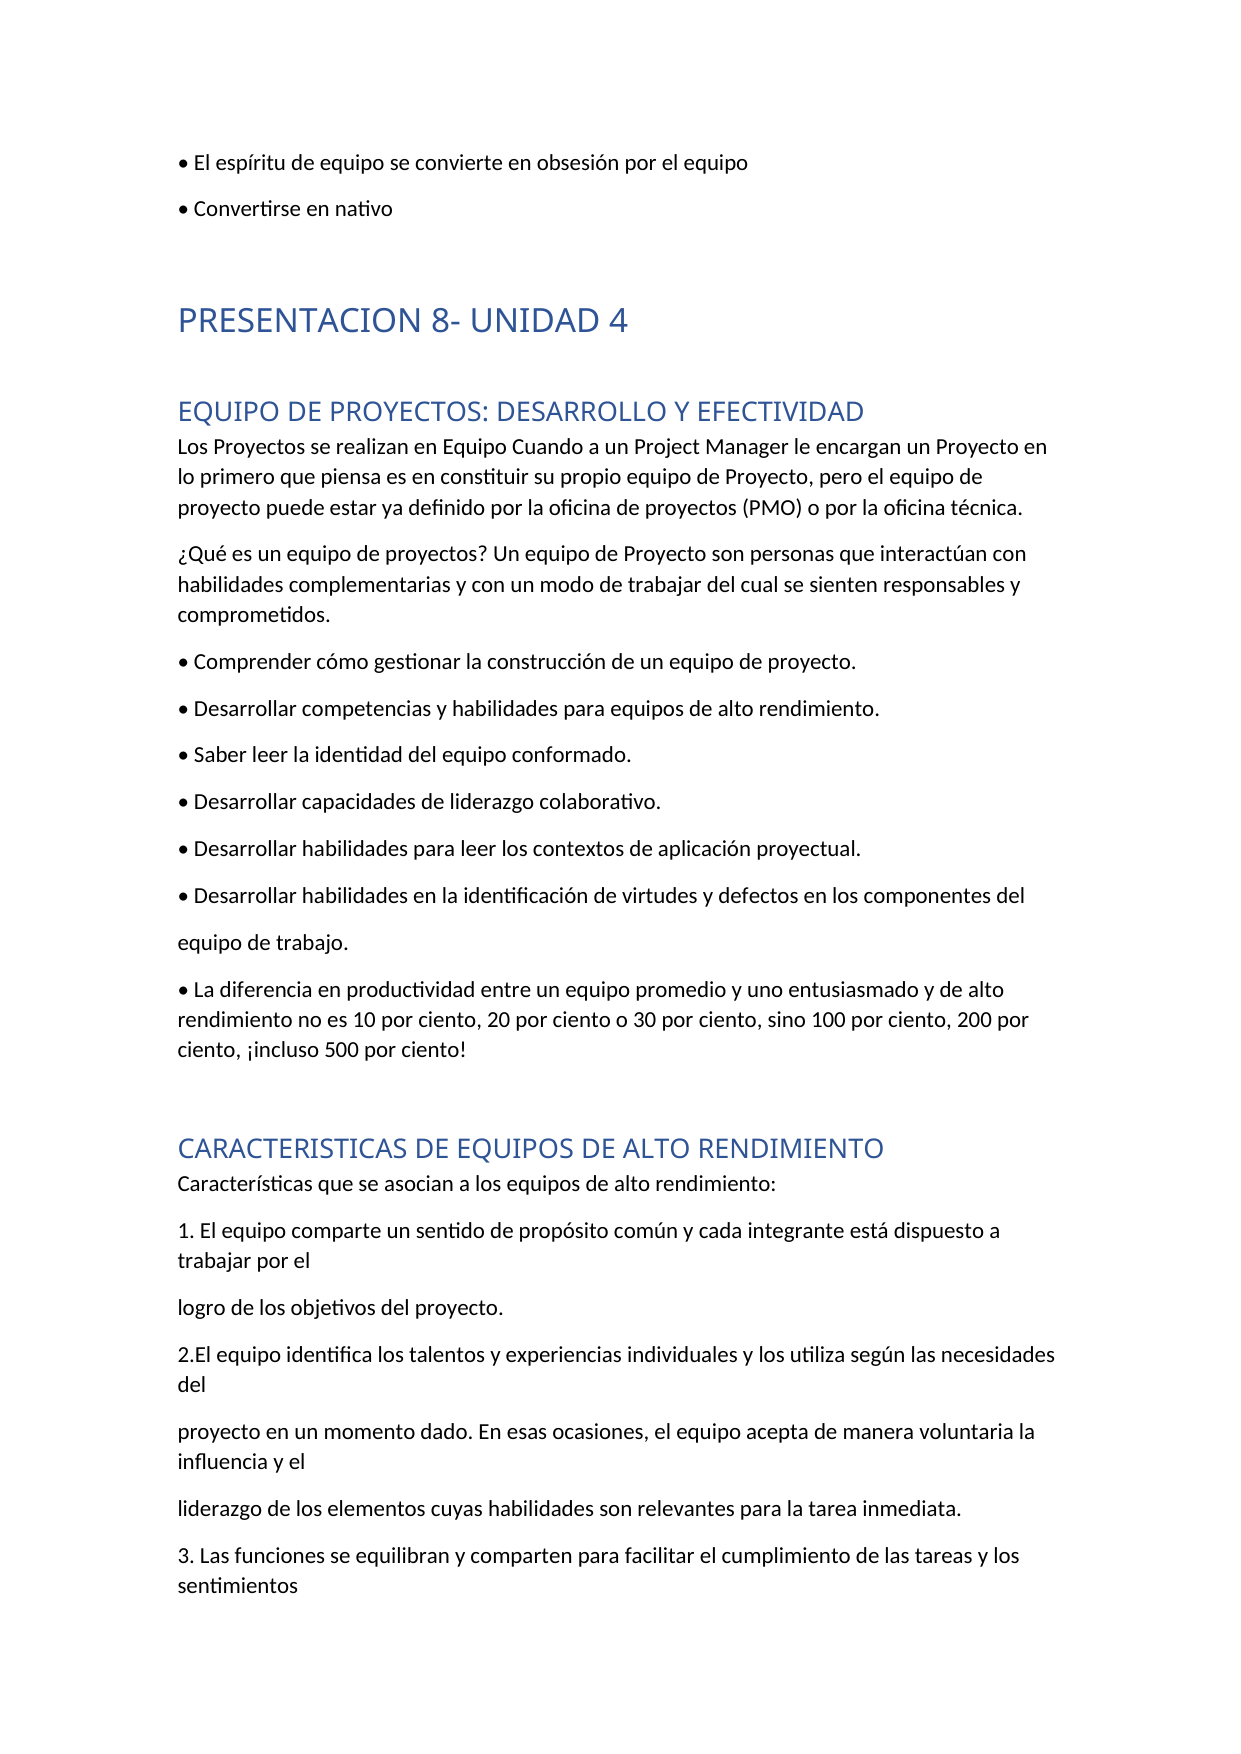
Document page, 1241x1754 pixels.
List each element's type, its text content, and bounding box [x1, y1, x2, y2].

text logro de los objetivos del proyecto. [177, 1293, 1063, 1321]
subtitle CARACTERISTICAS DE EQUIPOS DE ALTO RENDIMIENTO [177, 1129, 1063, 1166]
text Características que se asocian a los equipos de alto rendimiento: [177, 1169, 1063, 1197]
text • Saber leer la identidad del equipo conformado. [177, 741, 1063, 768]
text liderazgo de los elementos cuyas habilidades son relevantes para la tarea inmediata. [177, 1494, 1063, 1522]
text • Desarrollar habilidades en la identificación de virtudes y defectos en los componentes del [177, 881, 1063, 909]
text proyecto en un momento dado. En esas ocasiones, el equipo acepta de manera voluntaria la influencia y el [177, 1417, 1063, 1475]
text • Desarrollar capacidades de liderazgo colaborativo. [177, 787, 1063, 815]
text ¿Qué es un equipo de proyectos? Un equipo de Proyecto son personas que interactúan con habilidades complementarias y con un modo de trabajar del cual se sienten responsables y comprometidos. [177, 539, 1063, 628]
text • Convertirse en nativo [177, 194, 1063, 222]
text • Desarrollar habilidades para leer los contextos de aplicación proyectual. [177, 834, 1063, 862]
text 3. Las funciones se equilibran y comparten para facilitar el cumplimiento de las tareas y los sentimientos [177, 1541, 1063, 1599]
text equipo de trabajo. [177, 928, 1063, 956]
text Los Proyectos se realizan en Equipo Cuando a un Project Manager le encargan un Proyecto en lo primero que piensa es en constituir su propio equipo de Proyecto, pero el equipo de proyecto puede estar ya definido por la oficina de proyectos (PMO) o por la oficina técnica. [177, 432, 1063, 521]
text • Comprender cómo gestionar la construcción de un equipo de proyecto. [177, 647, 1063, 675]
subtitle PRESENTACION 8- UNIDAD 4 [177, 297, 1063, 342]
text • El espíritu de equipo se convierte en obsesión por el equipo [177, 148, 1063, 176]
subtitle EQUIPO DE PROYECTOS: DESARROLLO Y EFECTIVIDAD [177, 392, 1063, 429]
text 1. El equipo comparte un sentido de propósito común y cada integrante está dispuesto a trabajar por el [177, 1216, 1063, 1274]
text • Desarrollar competencias y habilidades para equipos de alto rendimiento. [177, 694, 1063, 722]
text 2.El equipo identifica los talentos y experiencias individuales y los utiliza según las necesidades del [177, 1340, 1063, 1398]
text • La diferencia en productividad entre un equipo promedio y uno entusiasmado y de alto rendimiento no es 10 por ciento, 20 por ciento o 30 por ciento, sino 100 por ciento, 200 por ciento, ¡incluso 500 por ciento! [177, 975, 1063, 1063]
